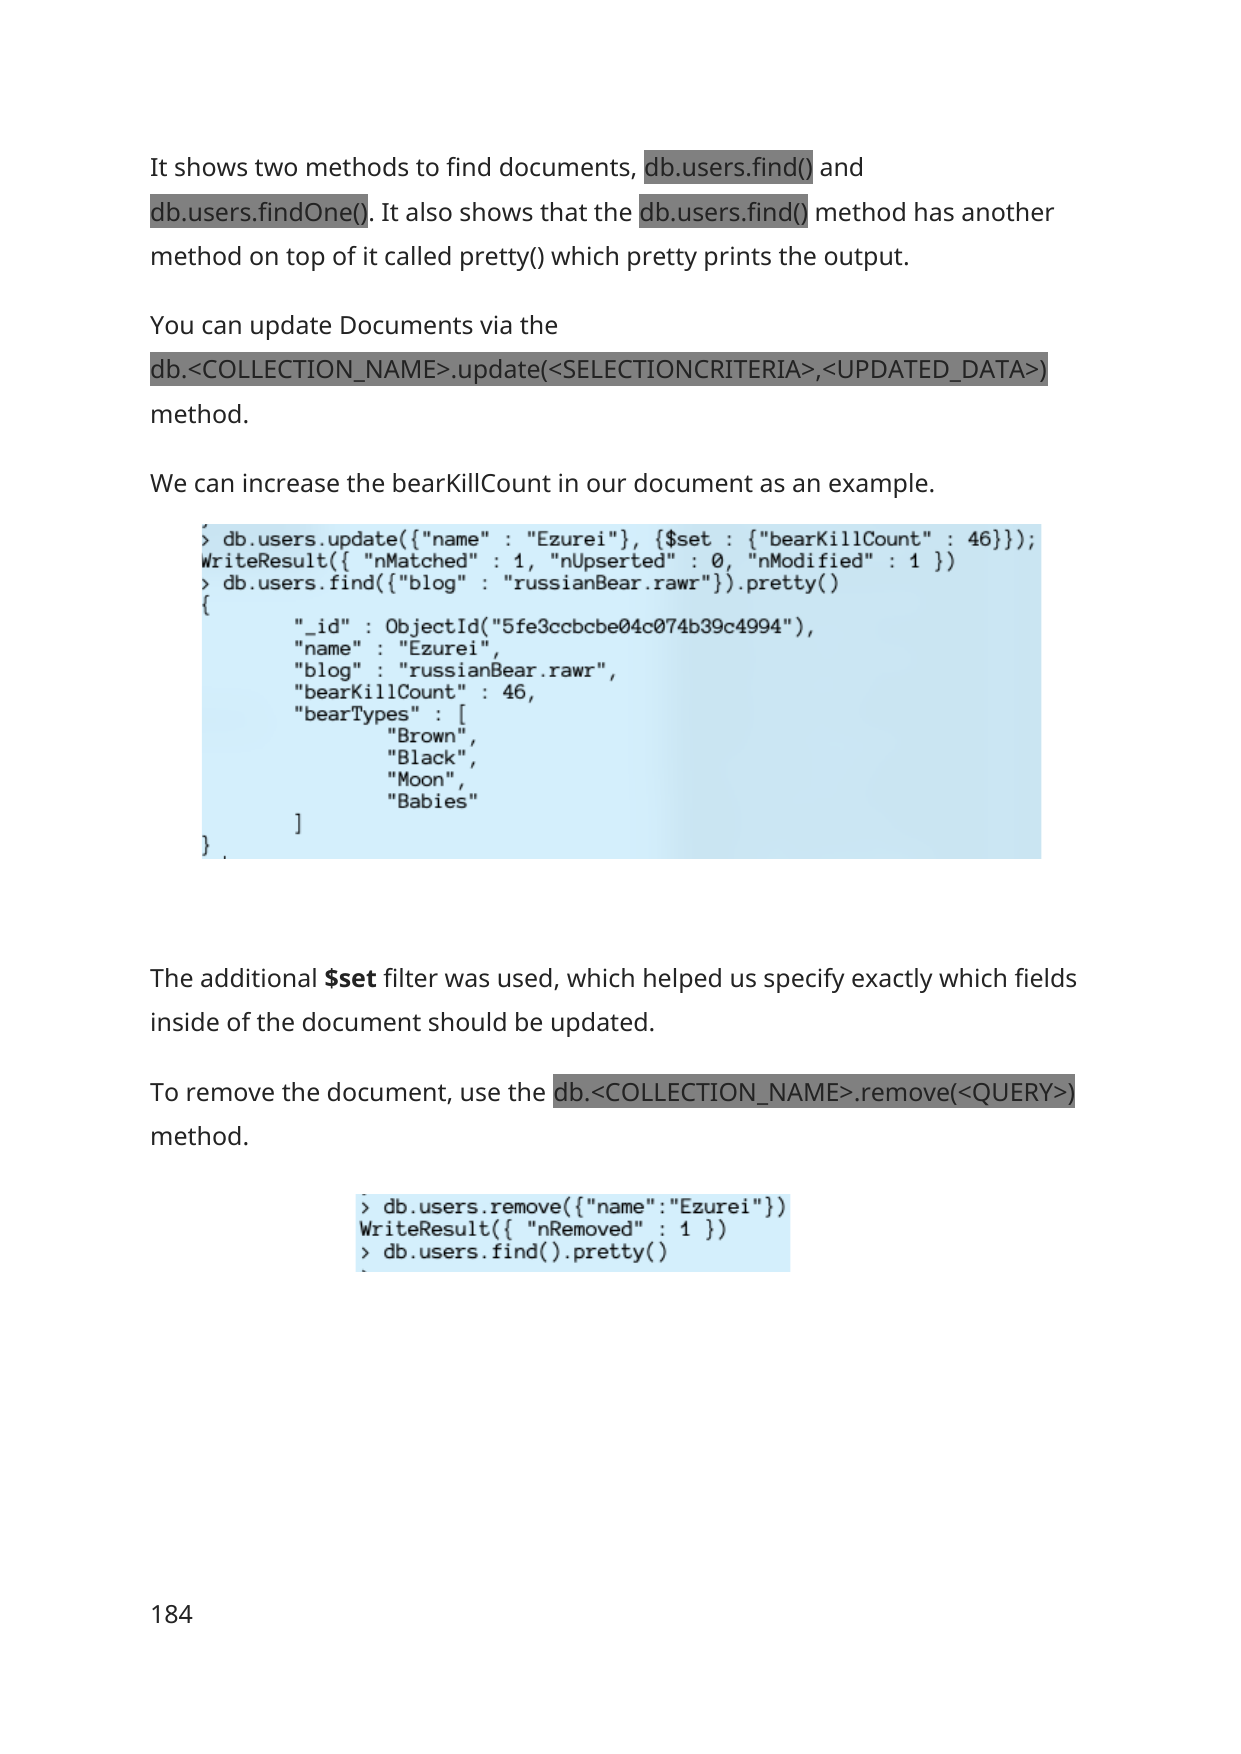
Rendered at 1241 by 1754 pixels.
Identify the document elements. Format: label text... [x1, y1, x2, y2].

text It shows two methods to find documents, db.users.find() and db.users.findOne(). It also shows that the db.users.find() method has another method on top of it called pretty() which pretty prints the output. [150, 150, 1090, 273]
text To remove the document, use the db.<COLLECTION_NAME>.remove(<QUERY>) method. [150, 1074, 1090, 1153]
picture [201, 524, 1042, 859]
text We can increase the bearKillCount in our document as an example. [150, 466, 1090, 500]
text You can update Documents via the db.<COLLECTION_NAME>.update(<SELECTIONCRITERIA>,<UPDATED_DATA>) method. [150, 308, 1090, 430]
picture [355, 1194, 791, 1272]
